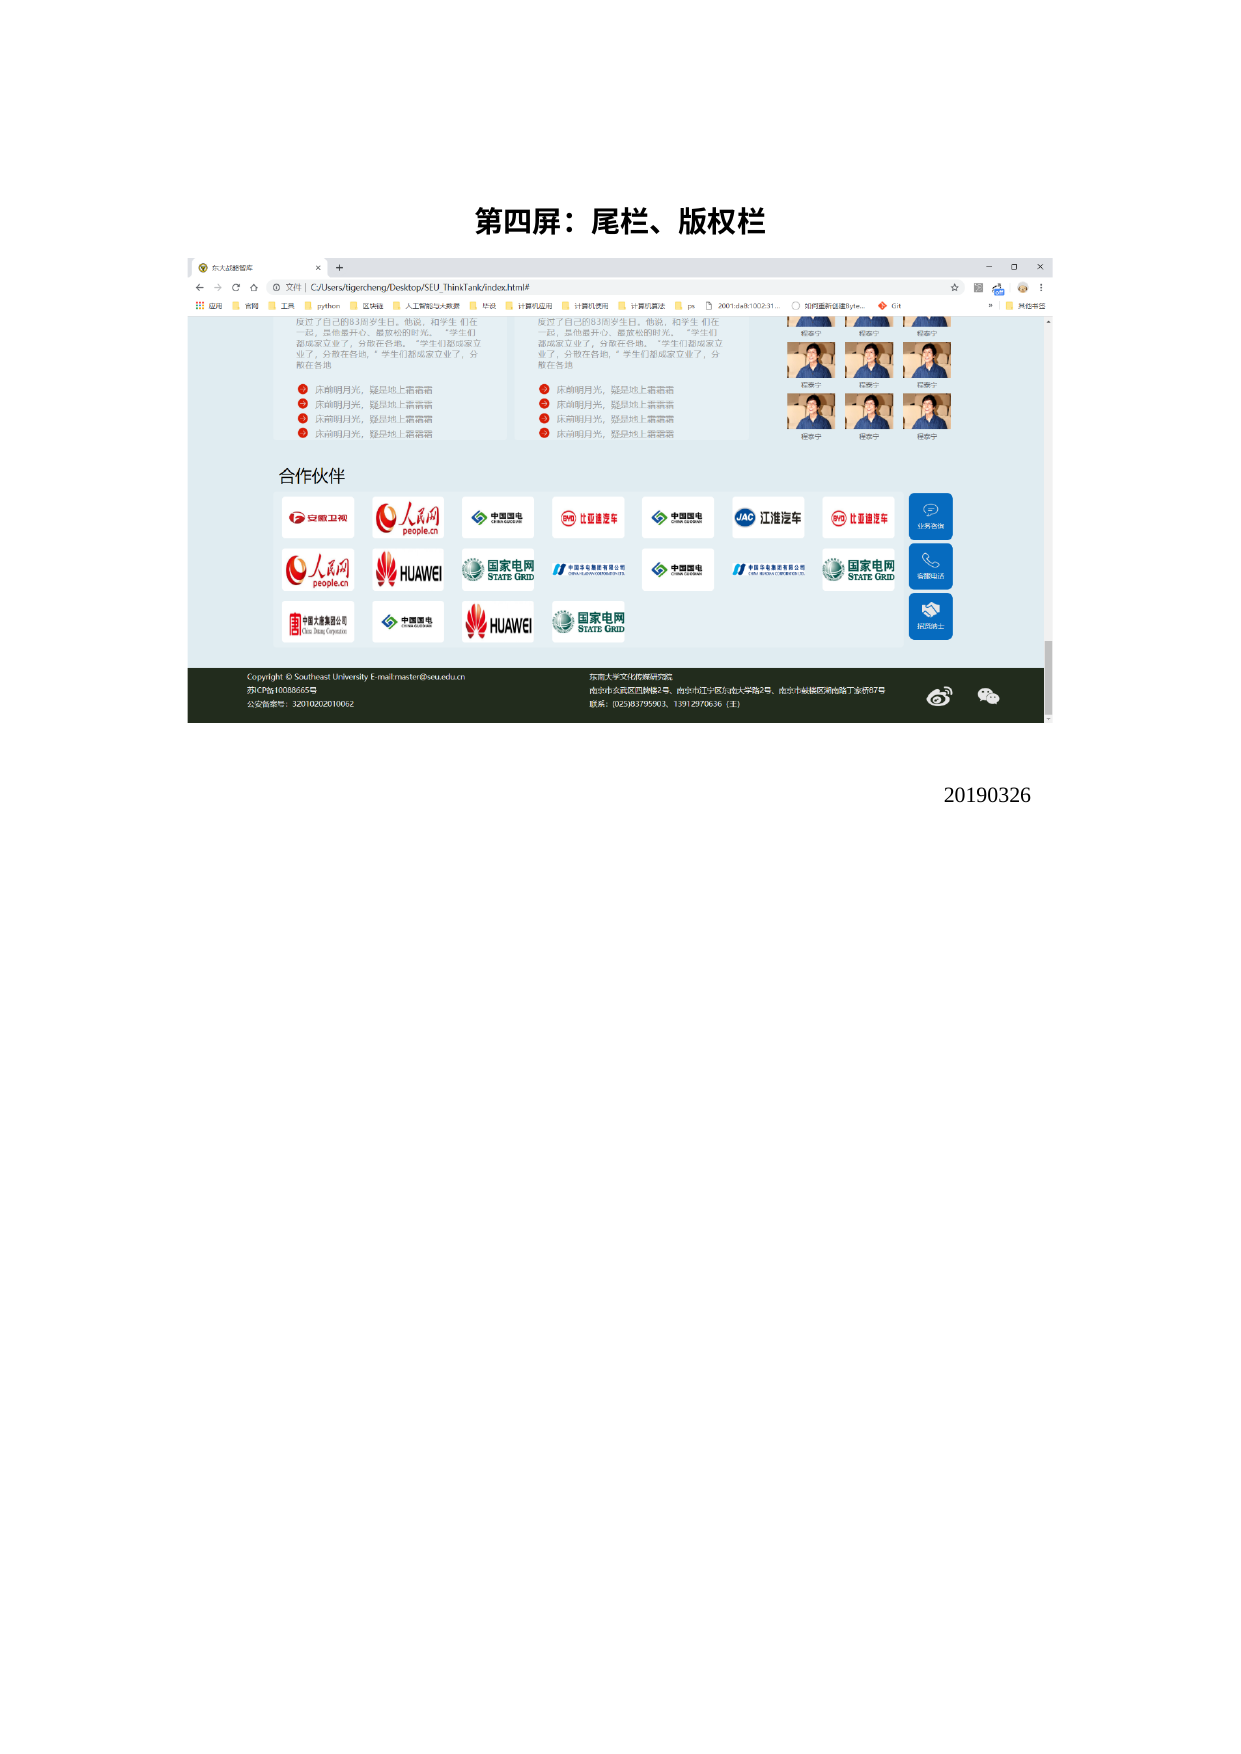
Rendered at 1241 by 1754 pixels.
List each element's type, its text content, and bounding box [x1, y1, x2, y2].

picture [187, 258, 1053, 723]
text 20190326 [187, 778, 1031, 811]
title 第四屏：尾栏、版权栏 [187, 187, 1053, 252]
